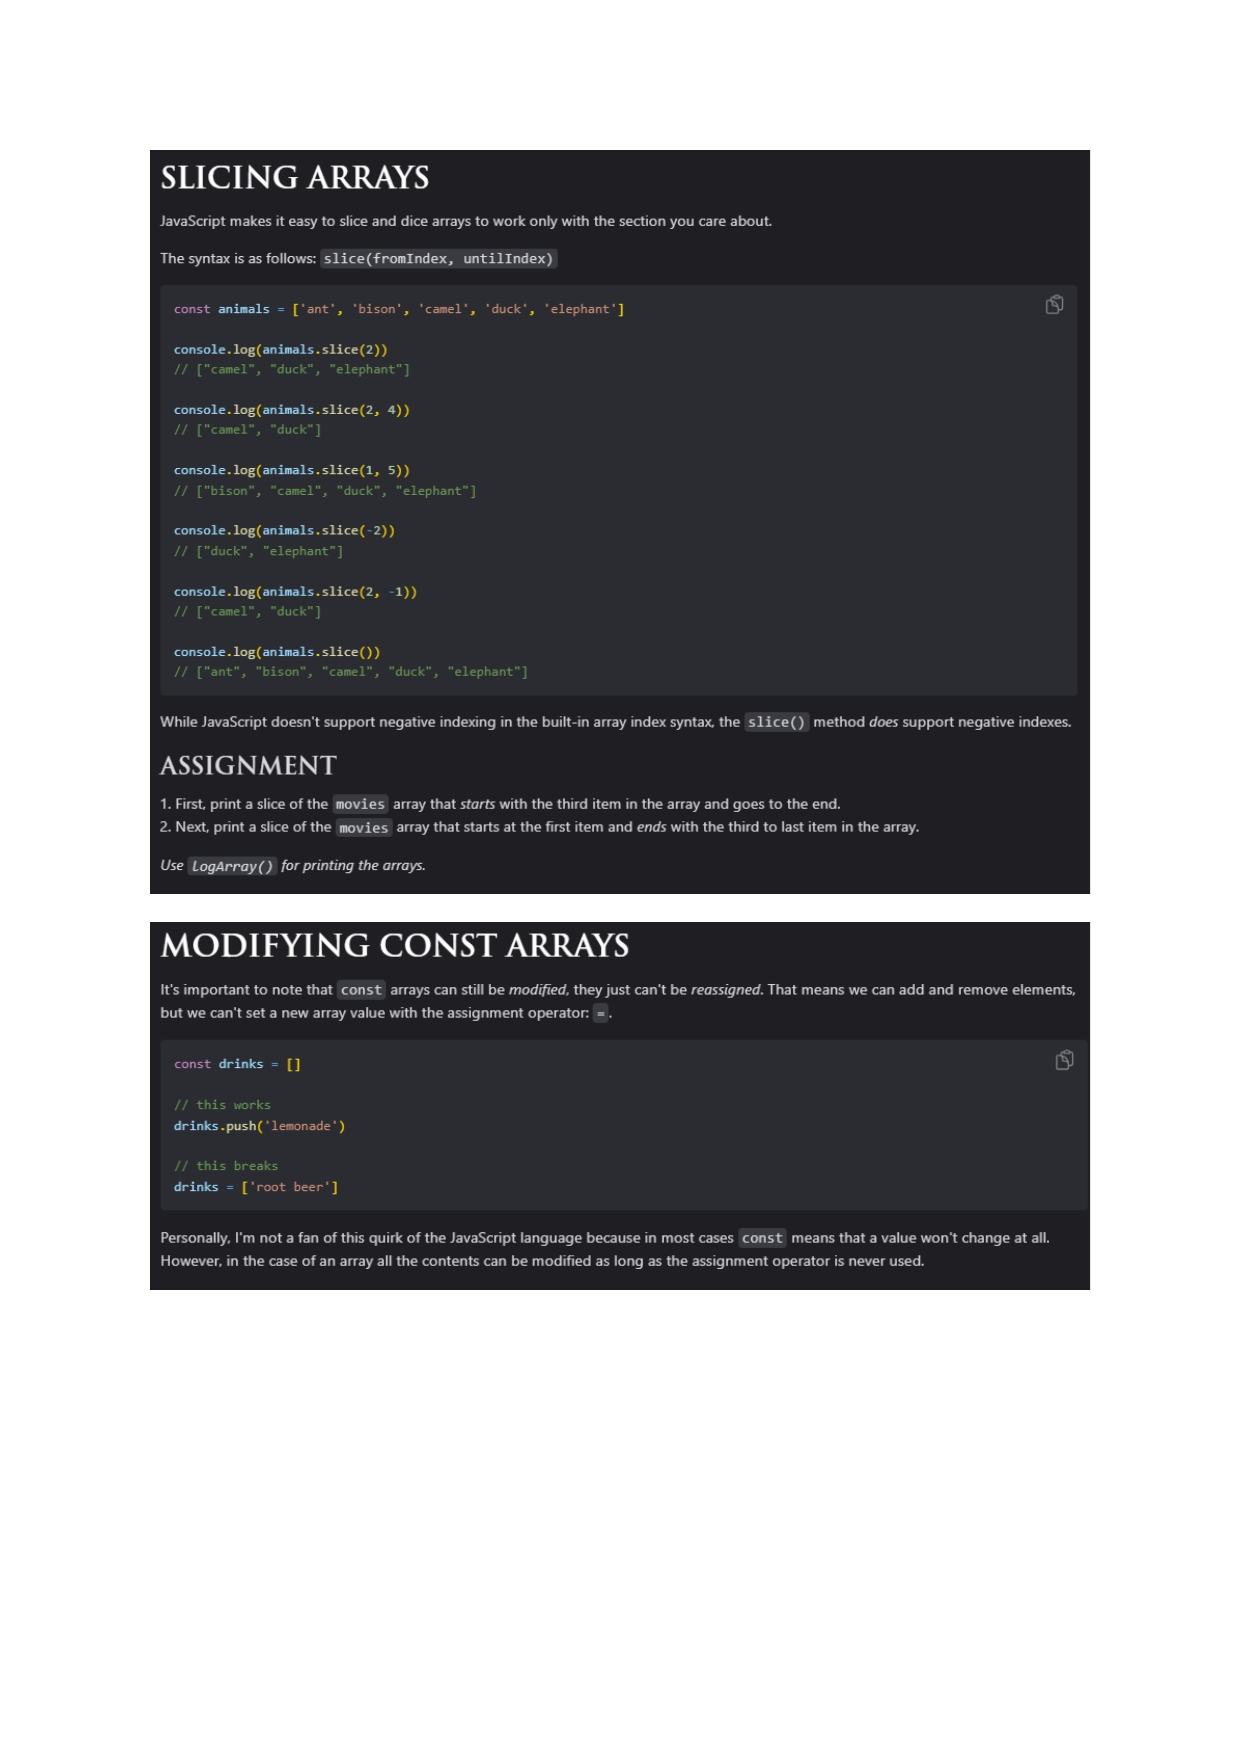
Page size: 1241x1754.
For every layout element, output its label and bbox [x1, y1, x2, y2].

picture [150, 150, 1091, 894]
picture [150, 922, 1091, 1290]
